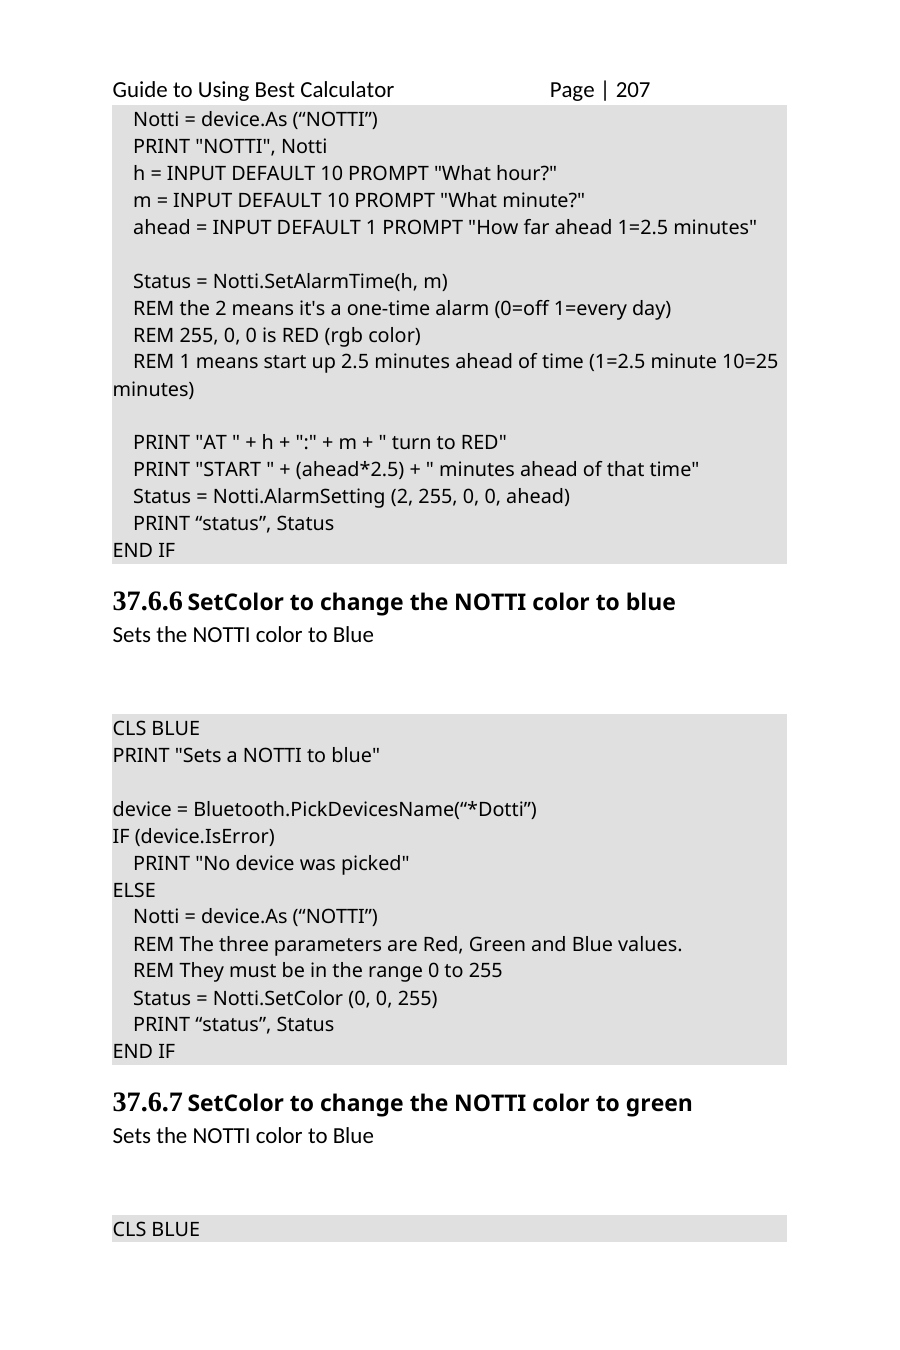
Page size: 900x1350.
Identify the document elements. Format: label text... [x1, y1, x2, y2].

text CLS BLUE [112, 1215, 787, 1242]
text Status = Notti.AlarmSetting (2, 255, 0, 0, ahead) [112, 483, 787, 510]
text REM 1 means start up 2.5 minutes ahead of time (1=2.5 minute 10=25 minutes) [112, 348, 787, 402]
subtitle SetColor to change the NOTTI color to blue [112, 584, 787, 618]
text PRINT "Sets a NOTTI to blue" [112, 741, 787, 768]
text PRINT "AT " + h + ":" + m + " turn to RED" [112, 429, 787, 456]
text END IF [112, 1038, 787, 1065]
text REM The three parameters are Red, Green and Blue values. [112, 930, 787, 957]
subtitle SetColor to change the NOTTI color to green [112, 1086, 787, 1119]
text REM 255, 0, 0 is RED (rgb color) [112, 321, 787, 348]
text Sets the NOTTI color to Blue [112, 620, 787, 648]
text Sets the NOTTI color to Blue [112, 1121, 787, 1149]
text PRINT "NOTTI", Notti [112, 132, 787, 159]
text PRINT "START " + (ahead*2.5) + " minutes ahead of that time" [112, 456, 787, 483]
text Status = Notti.SetColor (0, 0, 255) [112, 984, 787, 1011]
text Notti = device.As (“NOTTI”) [112, 105, 787, 132]
text IF (device.IsError) [112, 822, 787, 849]
text REM the 2 means it's a one-time alarm (0=off 1=every day) [112, 294, 787, 321]
text PRINT “status”, Status [112, 510, 787, 537]
text PRINT "No device was picked" [112, 849, 787, 876]
text ELSE [112, 876, 787, 903]
text PRINT “status”, Status [112, 1011, 787, 1038]
text h = INPUT DEFAULT 10 PROMPT "What hour?" [112, 159, 787, 186]
text ahead = INPUT DEFAULT 1 PROMPT "How far ahead 1=2.5 minutes" [112, 213, 787, 240]
text Notti = device.As (“NOTTI”) [112, 903, 787, 930]
text CLS BLUE [112, 714, 787, 741]
text m = INPUT DEFAULT 10 PROMPT "What minute?" [112, 186, 787, 213]
text device = Bluetooth.PickDevicesName(“*Dotti”) [112, 795, 787, 822]
text REM They must be in the range 0 to 255 [112, 957, 787, 984]
text Status = Notti.SetAlarmTime(h, m) [112, 267, 787, 294]
text END IF [112, 537, 787, 564]
